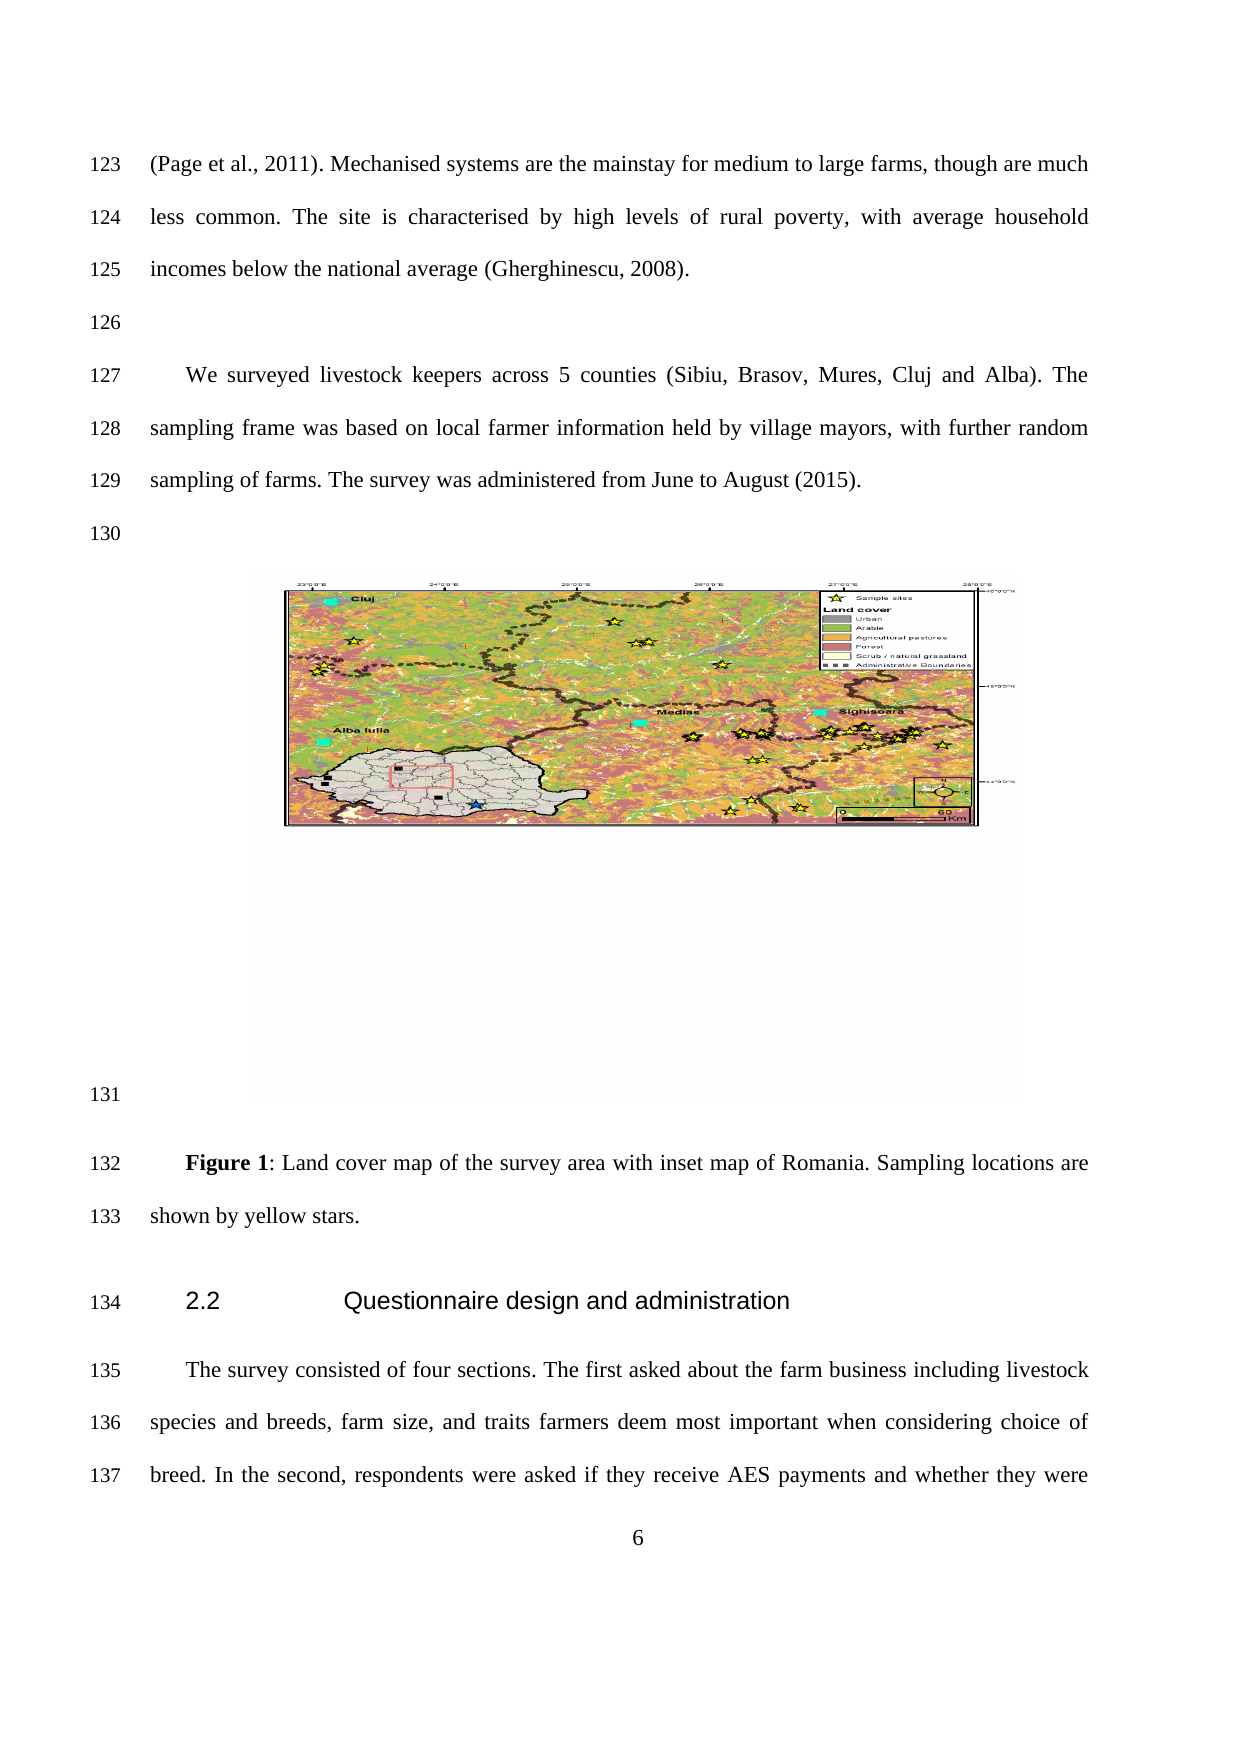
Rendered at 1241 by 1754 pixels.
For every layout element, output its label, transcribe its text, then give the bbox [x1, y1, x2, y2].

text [150, 1356, 1090, 1487]
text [150, 150, 1090, 282]
picture [251, 571, 1019, 1102]
text We surveyed livestock keepers across 5 counties (Sibiu, Brasov, Mures, Cluj and Alba). The sampling frame was based on local farmer information held by village mayors, with further random sampling of farms. The survey was administered from June to August (2015). [150, 361, 1090, 493]
text Figure 1: Land cover map of the survey area with inset map of Romania. Sampling locations are shown by yellow stars. [150, 1149, 1090, 1228]
subtitle Questionnaire design and administration [150, 1286, 1090, 1314]
